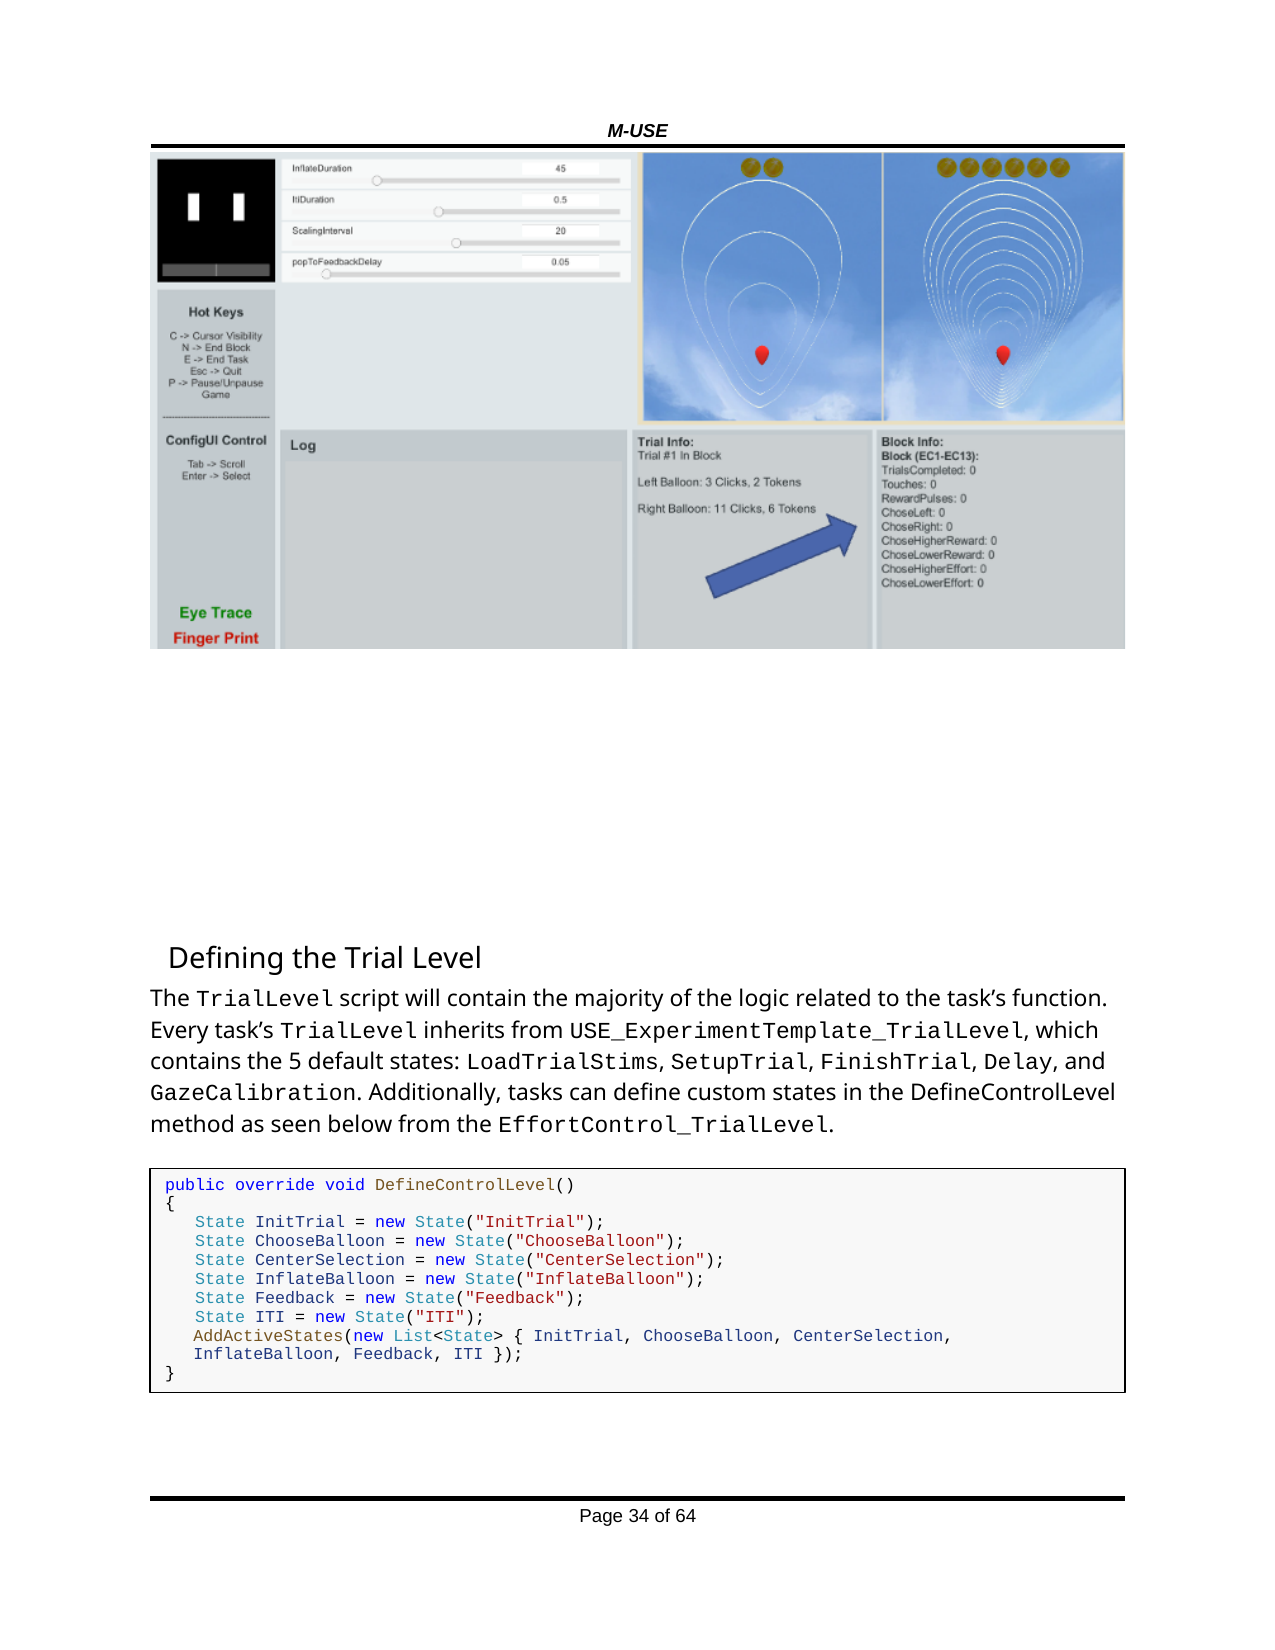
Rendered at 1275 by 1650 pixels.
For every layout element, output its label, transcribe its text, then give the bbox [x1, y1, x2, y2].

subtitle Defining the Trial Level [168, 937, 1125, 977]
text The TrialLevel script will contain the majority of the logic related to the task’s function. Every task’s TrialLevel inherits from USE_ExperimentTemplate_TrialLevel, which contains the 5 default states: LoadTrialStims, SetupTrial, FinishTrial, Delay, and GazeCalibration. Additionally, tasks can define custom states in the DefineControlLevel method as seen below from the EffortControl_TrialLevel. [150, 982, 1125, 1139]
picture [150, 152, 1125, 649]
